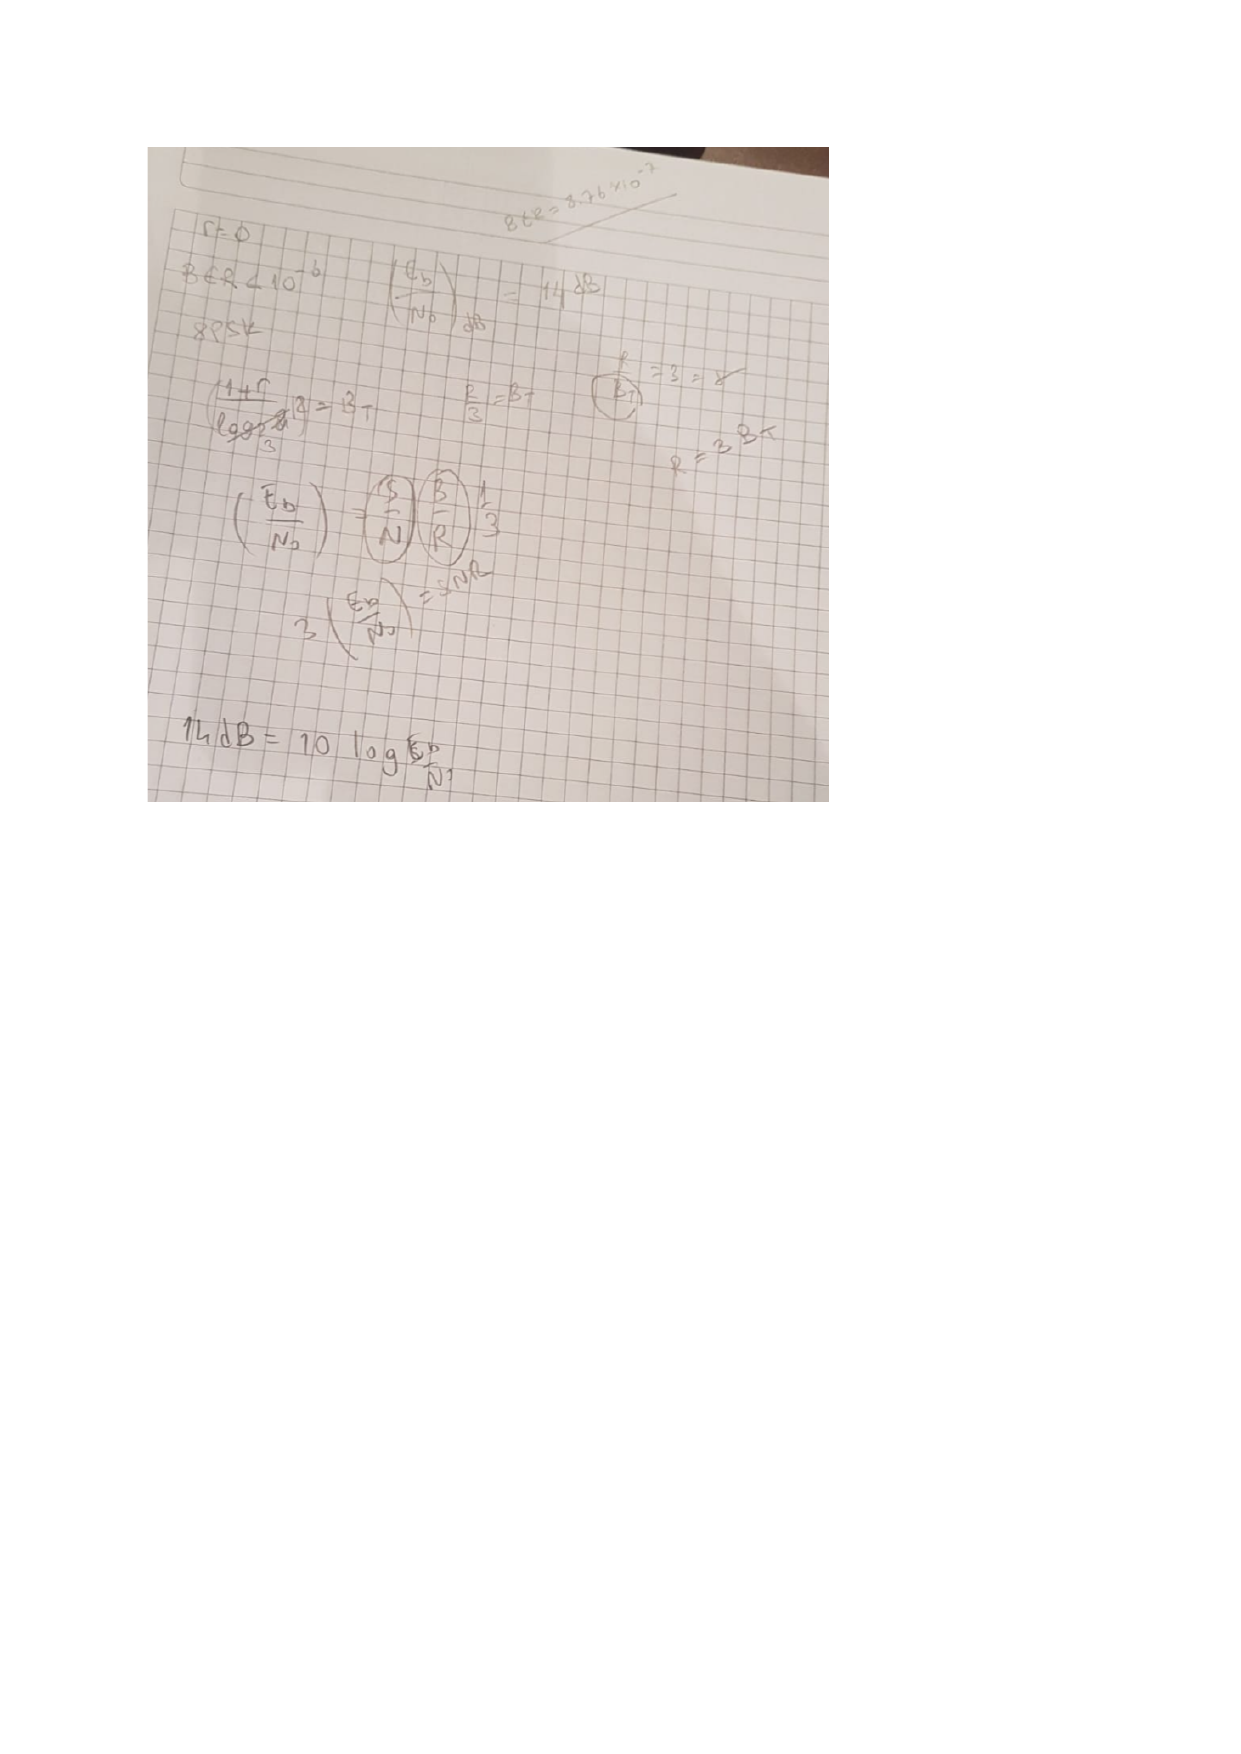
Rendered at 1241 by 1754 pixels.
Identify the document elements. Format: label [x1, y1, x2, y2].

picture [147, 147, 829, 802]
